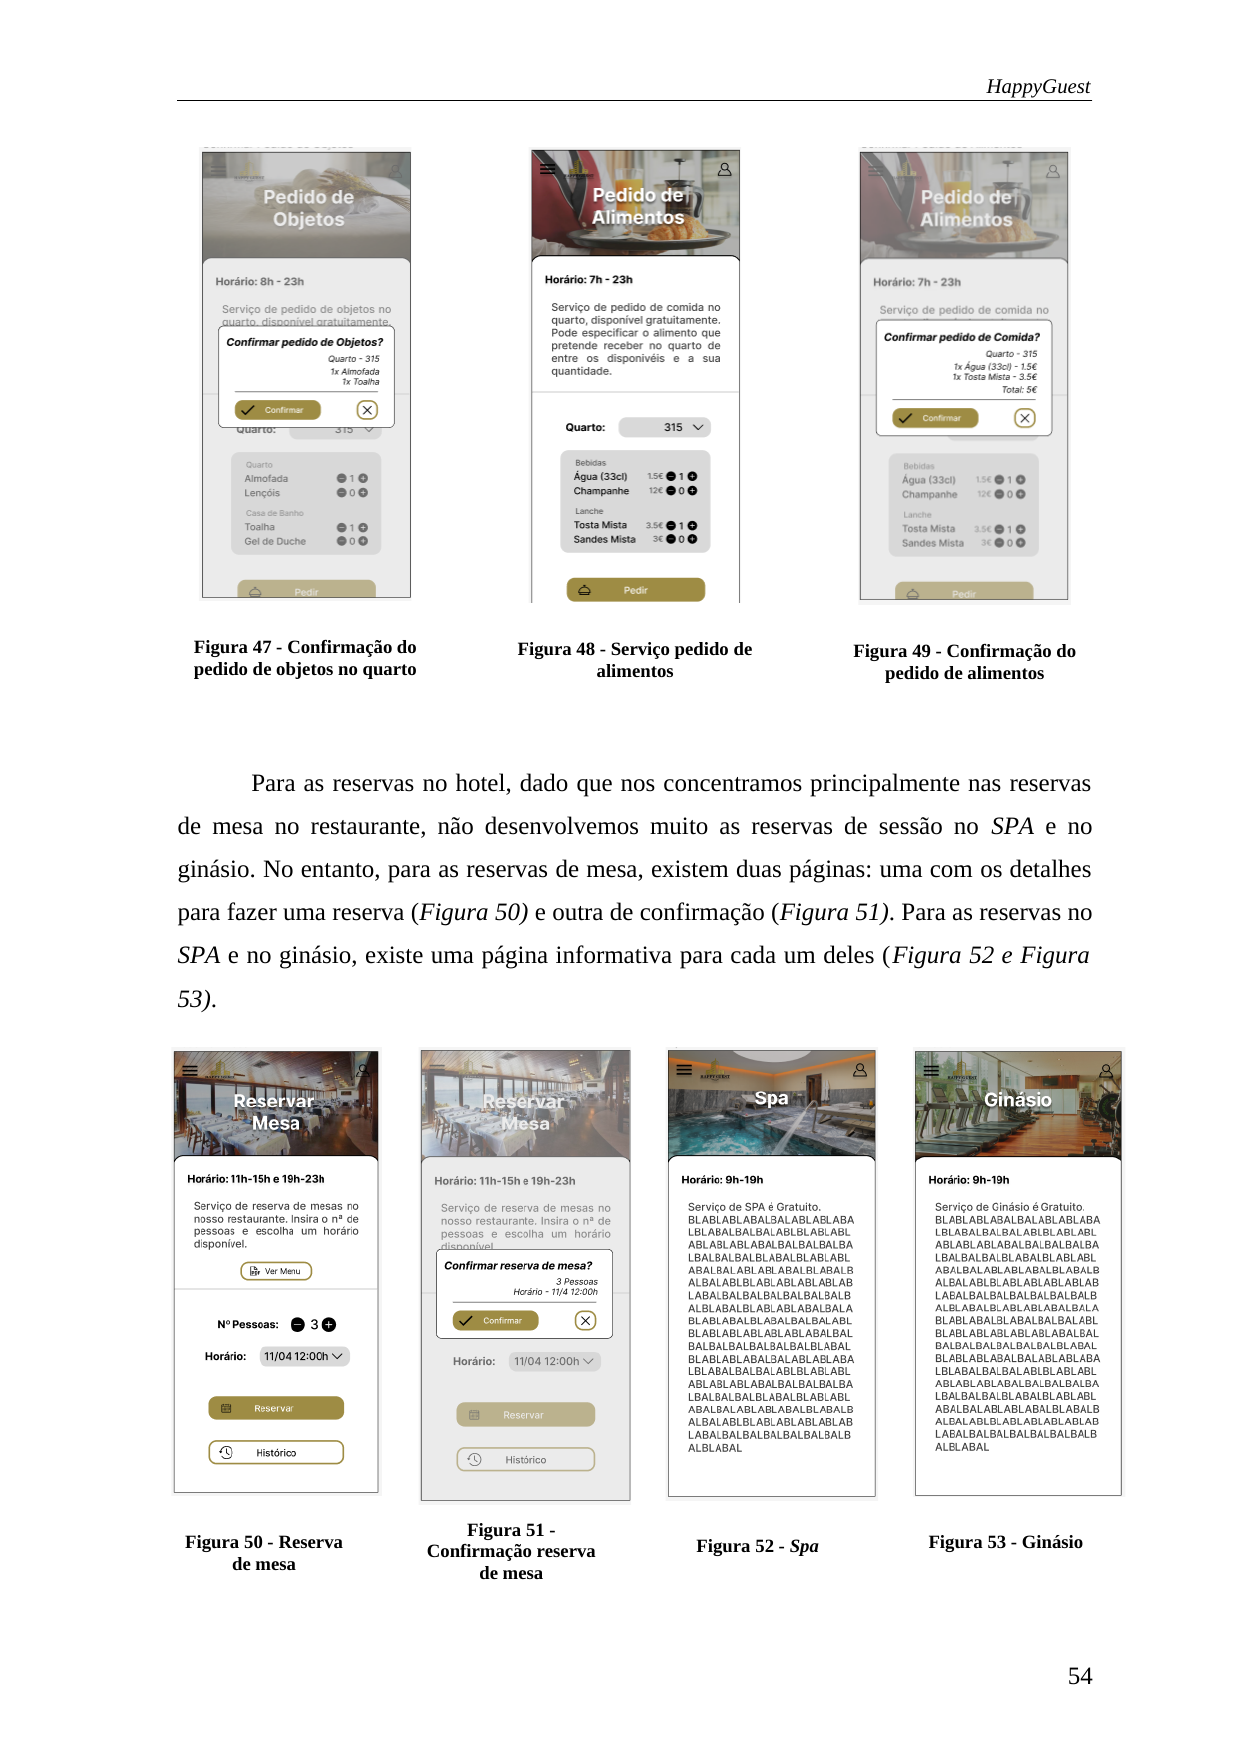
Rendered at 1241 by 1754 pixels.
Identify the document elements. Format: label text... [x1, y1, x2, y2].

picture [665, 1047, 879, 1501]
picture [912, 1047, 1126, 1497]
picture [858, 147, 1071, 605]
text Para as reservas no hotel, dado que nos concentramos principalmente nas reservas de mesa no restaurante, não desenvolvemos muito as reservas de sessão no SPA e no ginásio. No entanto, para as reservas de mesa, existem duas páginas: uma com os detalhes para fazer uma reserva (Figura 50) e outra de confirmação (Figura 51). Para as reservas no SPA e no ginásio, existe uma página informativa para cada um deles (Figura 52 e Figura 53). [177, 768, 1092, 1012]
picture [418, 1047, 632, 1505]
picture [198, 147, 412, 601]
picture [171, 1047, 382, 1496]
picture [528, 147, 742, 603]
